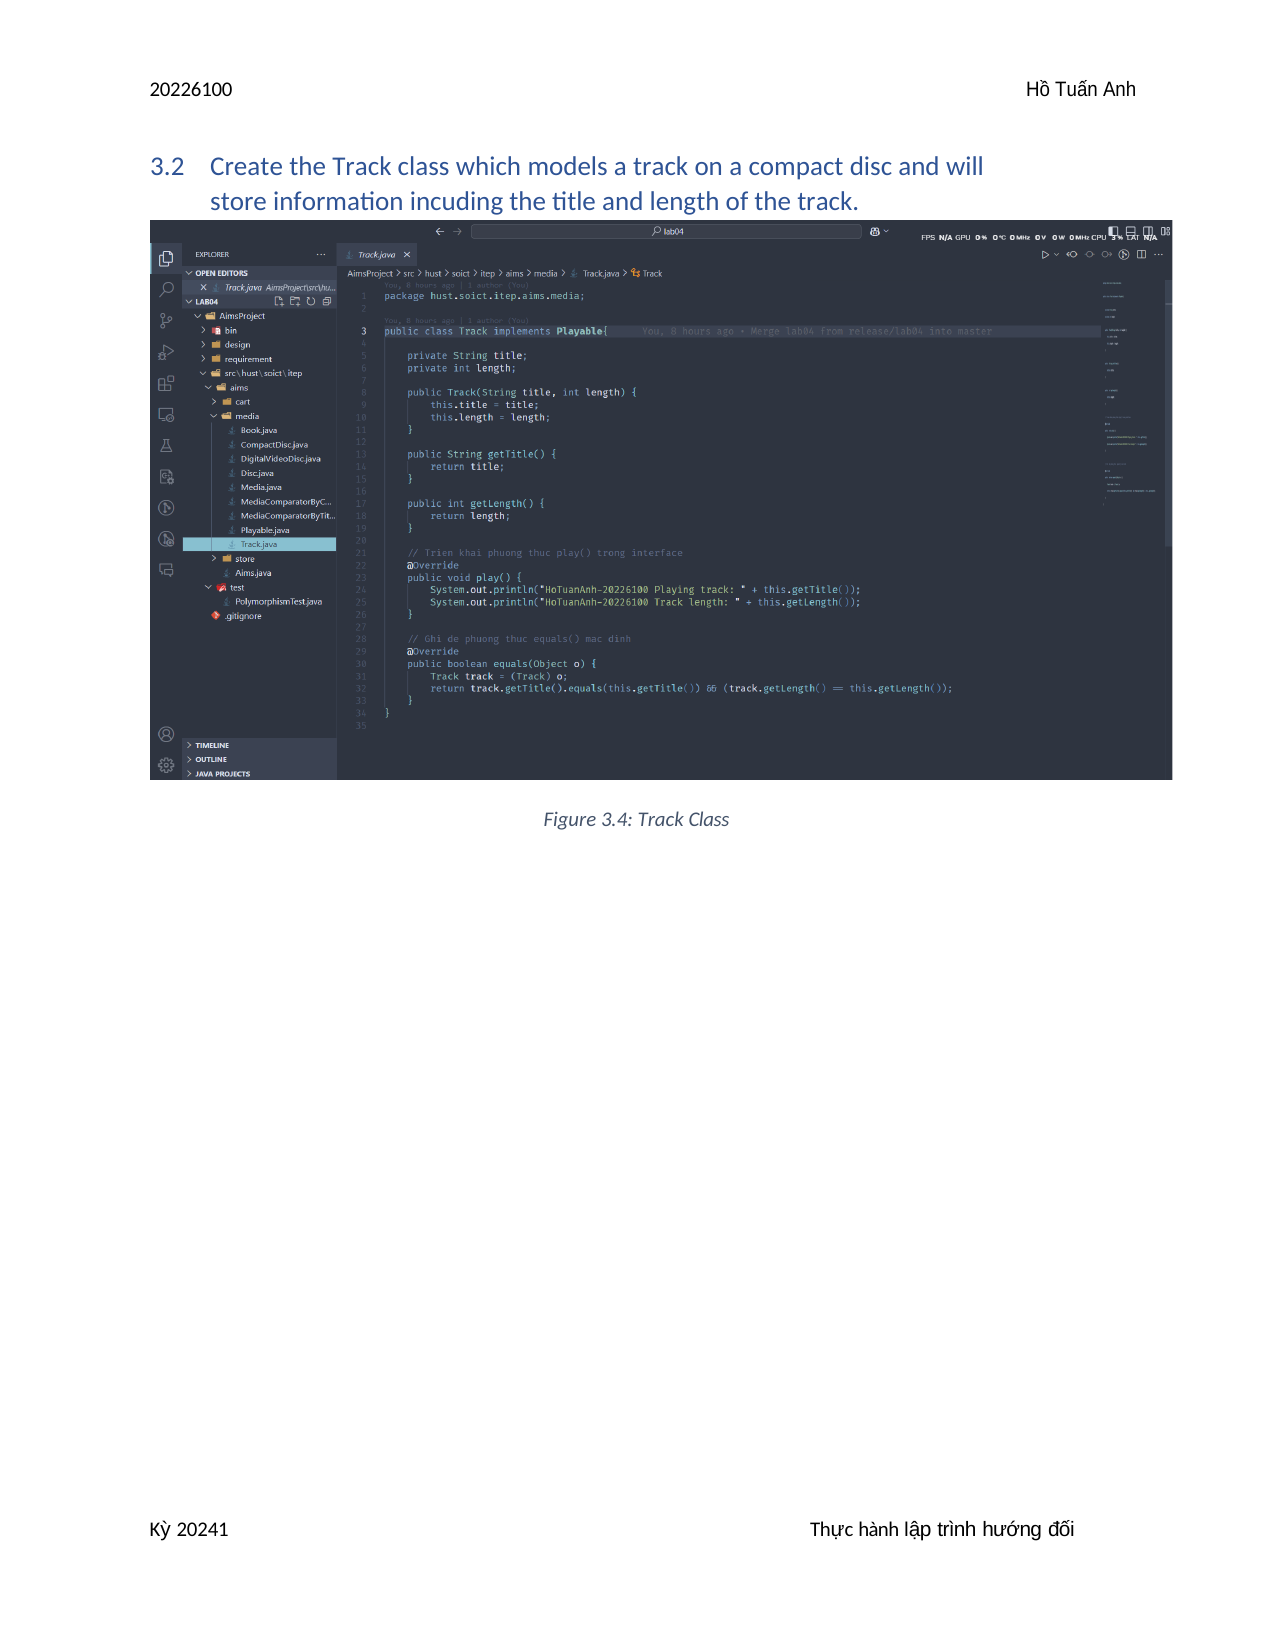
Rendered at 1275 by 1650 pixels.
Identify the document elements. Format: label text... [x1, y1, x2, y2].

text Figure 3.4: Track Class [140, 806, 1135, 831]
subtitle Create the Track class which models a track on a compact disc and will store information incuding the title and length of the track. [150, 149, 1036, 217]
picture [150, 220, 1173, 780]
